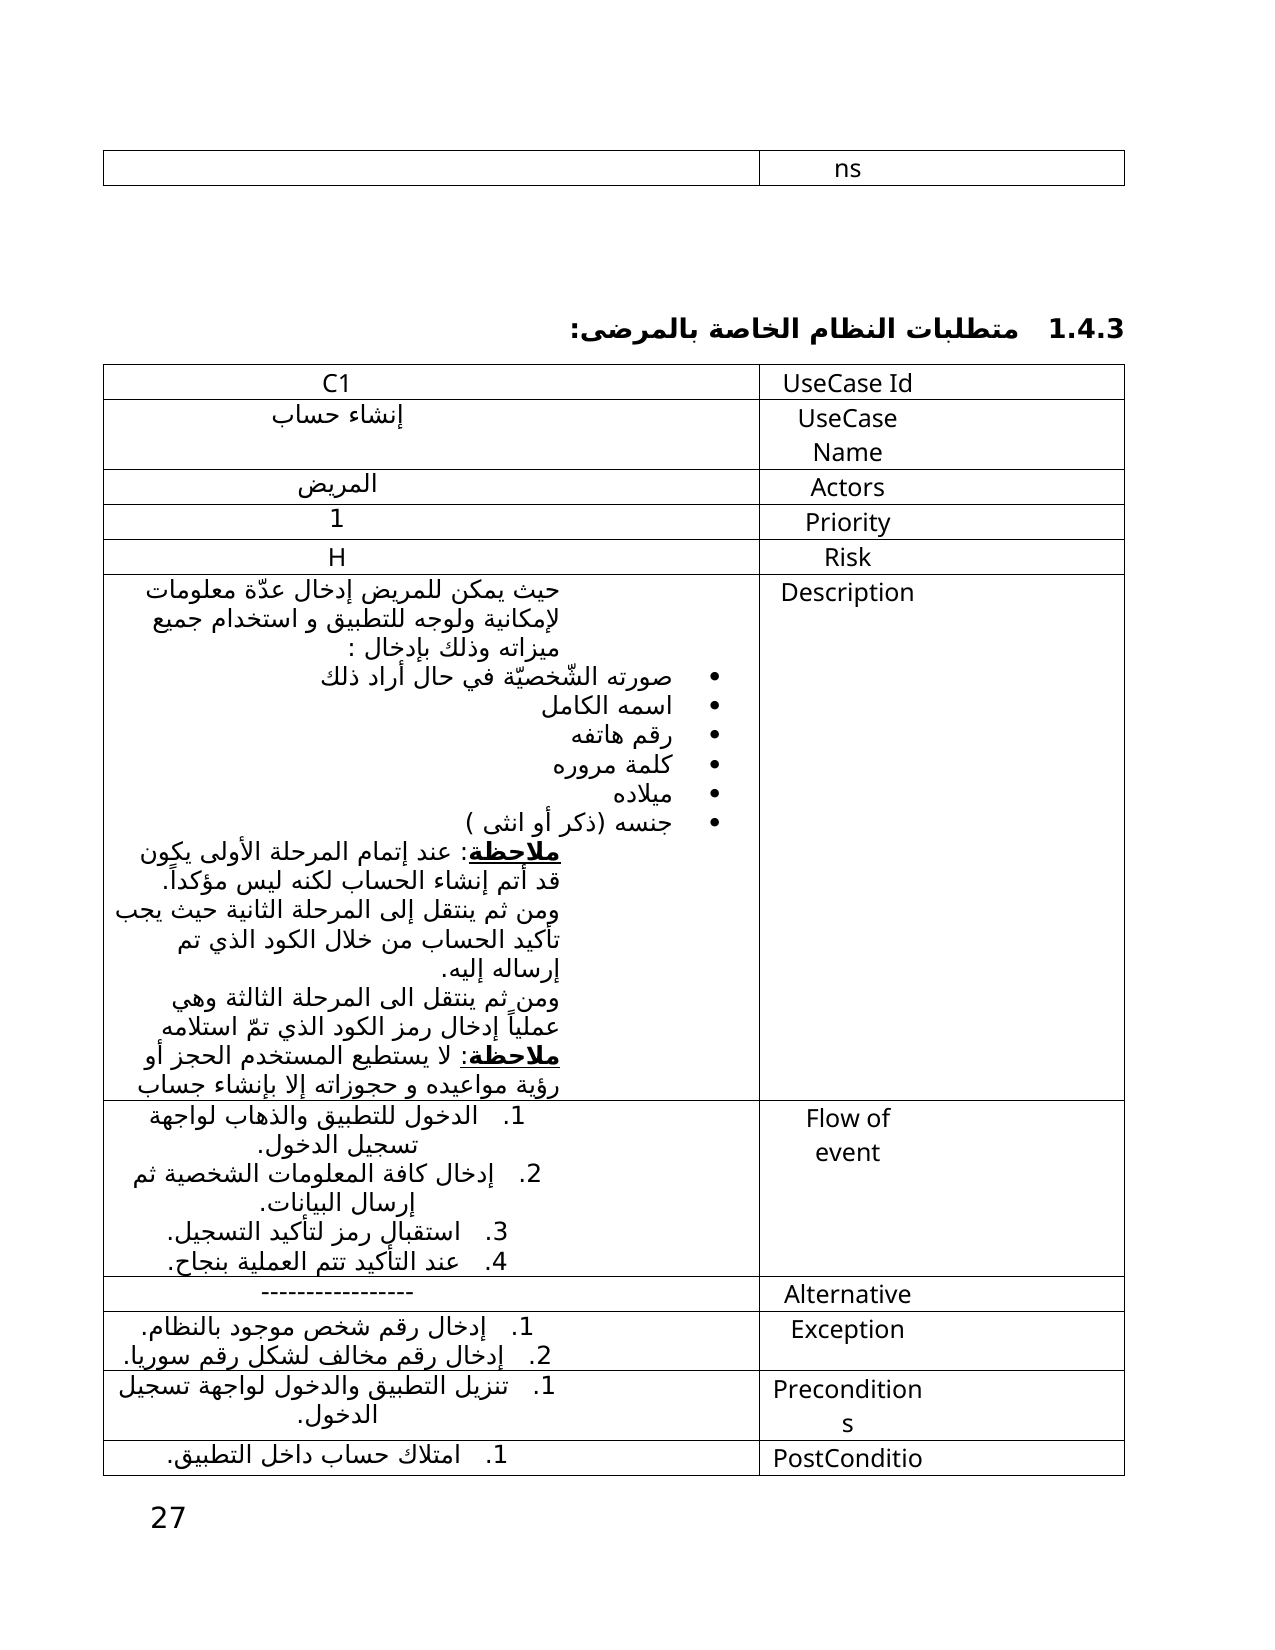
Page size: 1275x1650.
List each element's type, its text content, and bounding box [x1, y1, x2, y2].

table_cell UseCase Name [760, 400, 1124, 468]
table_cell المريض [104, 470, 759, 503]
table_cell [104, 151, 759, 185]
table_cell Priority [760, 505, 1124, 539]
table_cell H [104, 540, 759, 574]
table_cell PostConditions [760, 151, 1124, 185]
table_header C1 [104, 365, 759, 399]
table_cell Actors [760, 470, 1124, 503]
table_cell Alternative [760, 1277, 1124, 1311]
table_cell حيث يمكن للمريض إدخال عدّة معلومات لإمكانية ولوجه للتطبيق و استخدام جميع ميزاته وذلك بإدخال : صورته الشّخصيّة في حال أراد ذلك اسمه الكامل رقم هاتفه كلمة مروره ميلاده جنسه (ذكر أو انثى ) ملاحظة: عند إتمام المرحلة الأولى يكون قد أتم إنشاء الحساب لكنه ليس مؤكداً. ومن ثم ينتقل إلى المرحلة الثانية حيث يجب تأكيد الحساب من خلال الكود الذي تم إرساله إليه. ومن ثم ينتقل الى المرحلة الثالثة وهي عملياً إدخال رمز الكود الذي تمّ استلامه ملاحظة: لا يستطيع المستخدم الحجز أو رؤية مواعيده و حجوزاته إلا بإنشاء جساب [104, 575, 759, 1100]
table_cell Exception [760, 1312, 1124, 1370]
table_cell 1. إدخال رقم شخص موجود بالنظام. 2. إدخال رقم مخالف لشكل رقم سوريا. [104, 1312, 759, 1370]
table_header UseCase Id [760, 365, 1124, 399]
table_cell 1. الدخول للتطبيق والذهاب لواجهة تسجيل الدخول. 2. إدخال كافة المعلومات الشخصية ثم إرسال البيانات. 3. استقبال رمز لتأكيد التسجيل. 4. عند التأكيد تتم العملية بنجاح. [104, 1101, 759, 1276]
title 1.4.3 متطلبات النظام الخاصة بالمرضى: [150, 313, 1125, 345]
table_cell PostConditions [760, 1441, 1124, 1474]
table_cell Risk [760, 540, 1124, 574]
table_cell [104, 1441, 759, 1474]
table_cell Preconditions [760, 1371, 1124, 1439]
table_cell Flow of event [760, 1101, 1124, 1276]
table_cell 1 [104, 505, 759, 539]
table_cell 1. تنزيل التطبيق والدخول لواجهة تسجيل الدخول. [104, 1371, 759, 1439]
table_cell ----------------- [104, 1277, 759, 1311]
table_cell إنشاء حساب [104, 400, 759, 468]
table_cell Description [760, 575, 1124, 1100]
